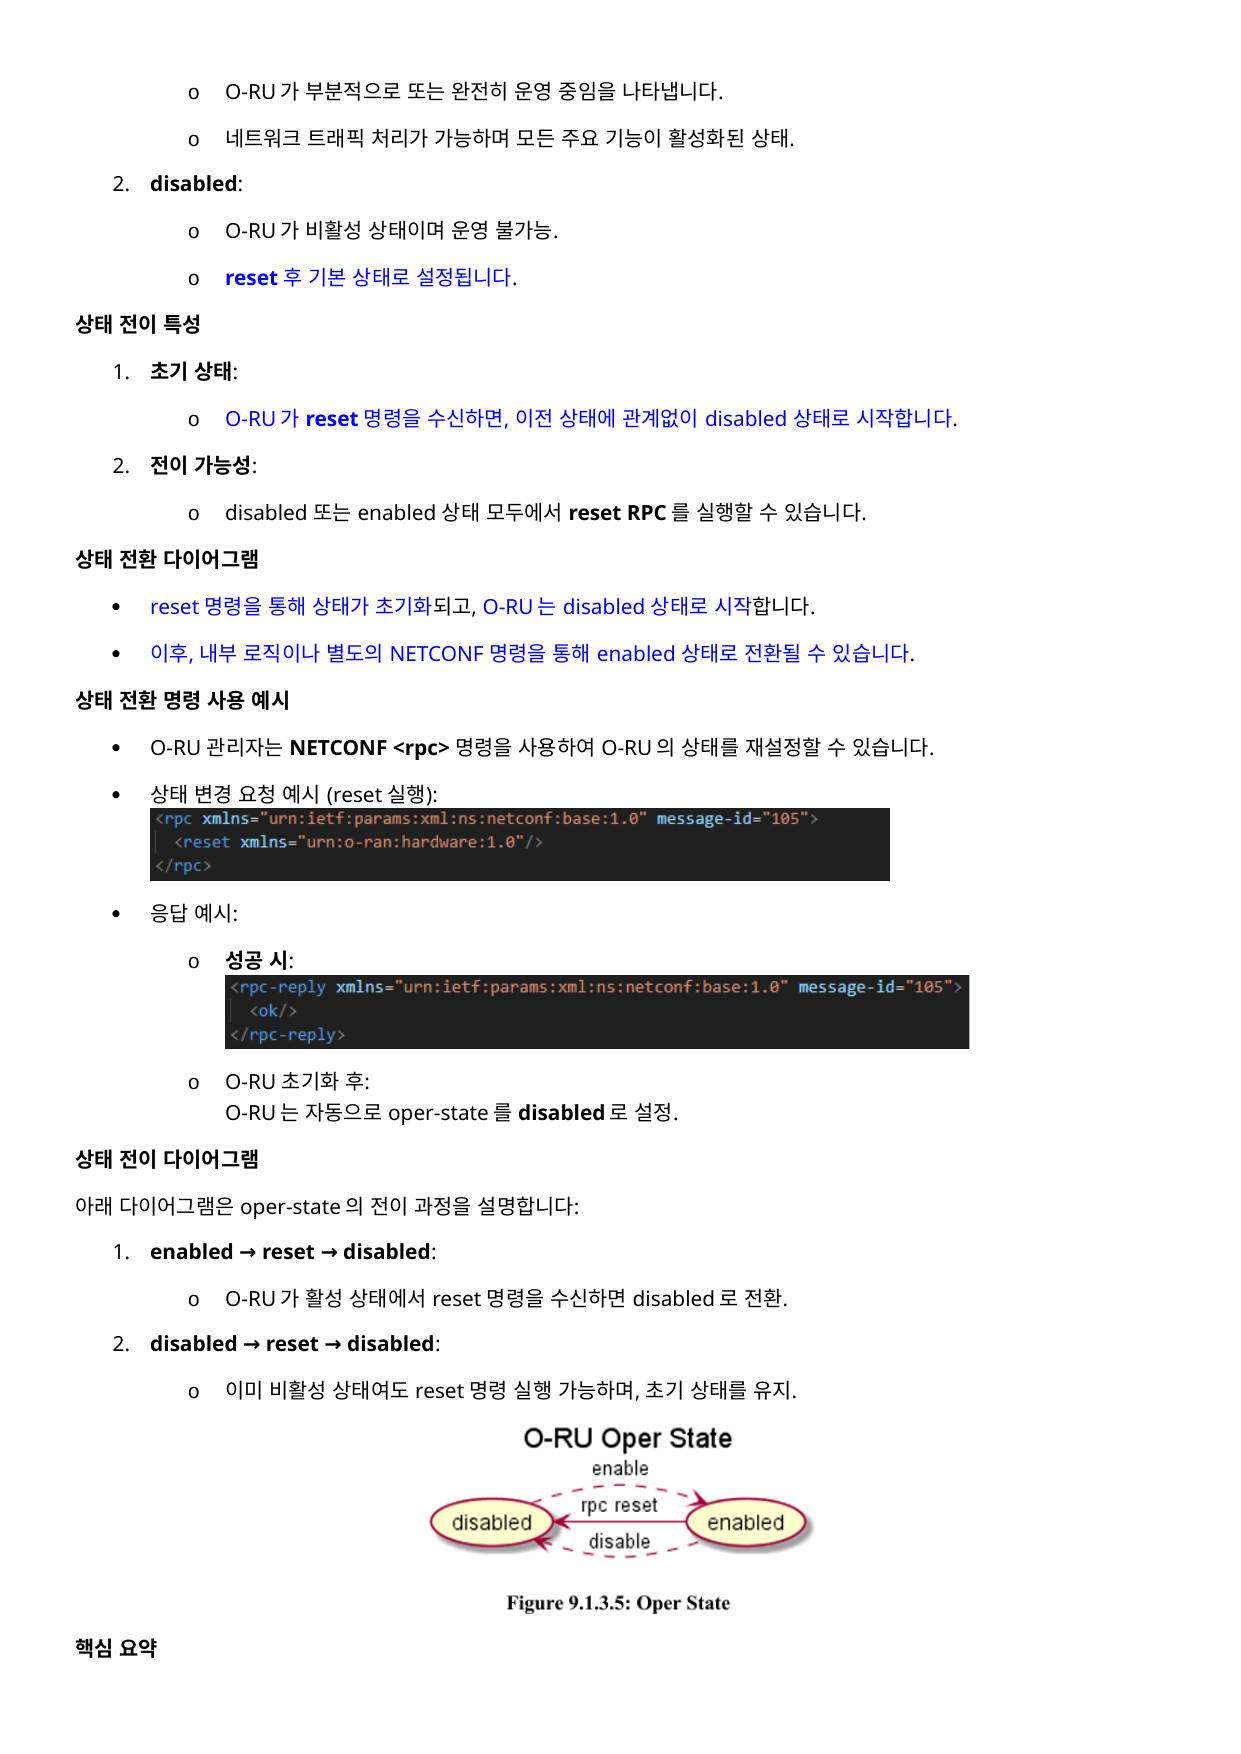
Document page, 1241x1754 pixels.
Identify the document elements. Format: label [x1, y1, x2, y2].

picture [419, 1421, 822, 1616]
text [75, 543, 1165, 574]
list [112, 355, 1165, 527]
picture [225, 975, 970, 1049]
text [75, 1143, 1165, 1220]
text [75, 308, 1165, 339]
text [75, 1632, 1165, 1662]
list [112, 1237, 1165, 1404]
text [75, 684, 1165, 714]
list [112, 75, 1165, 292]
picture [150, 808, 890, 881]
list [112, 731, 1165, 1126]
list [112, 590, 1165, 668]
